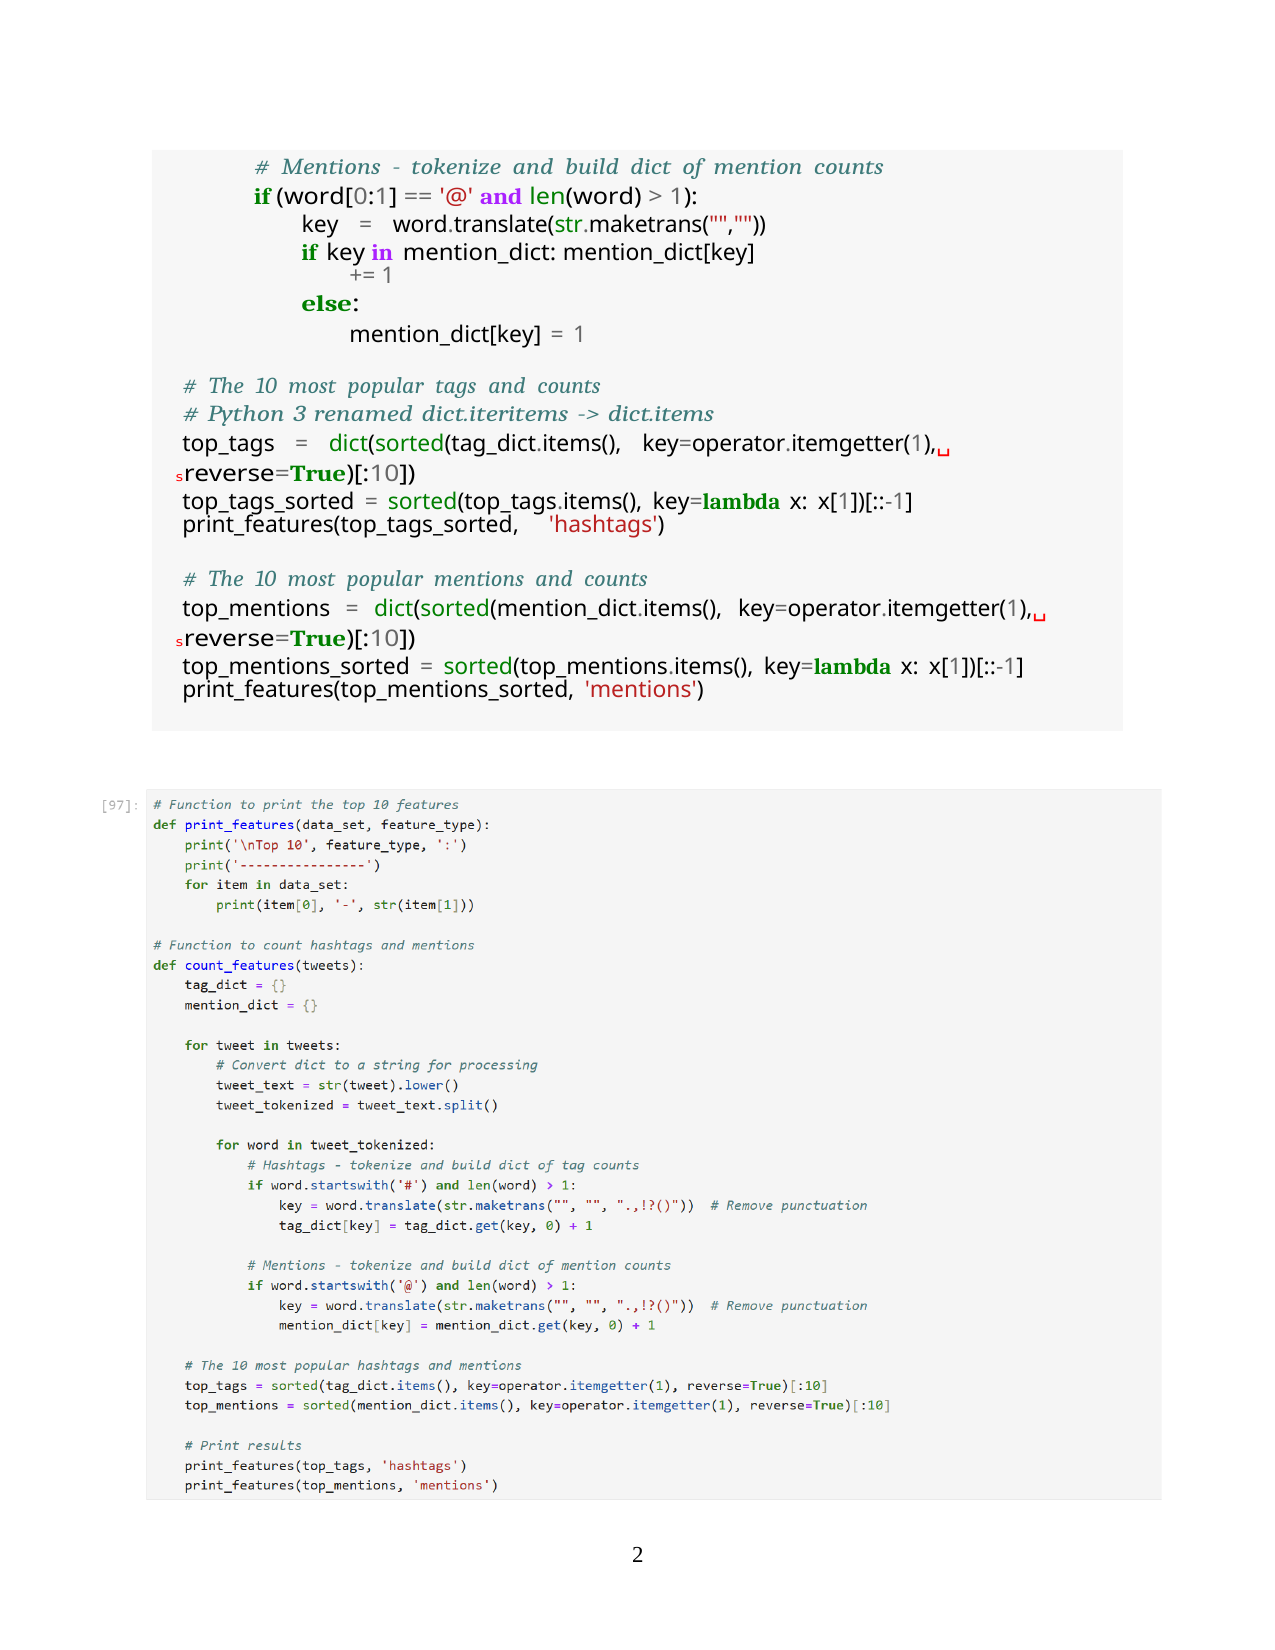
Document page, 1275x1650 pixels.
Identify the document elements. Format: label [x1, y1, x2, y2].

picture [96, 788, 1162, 1504]
